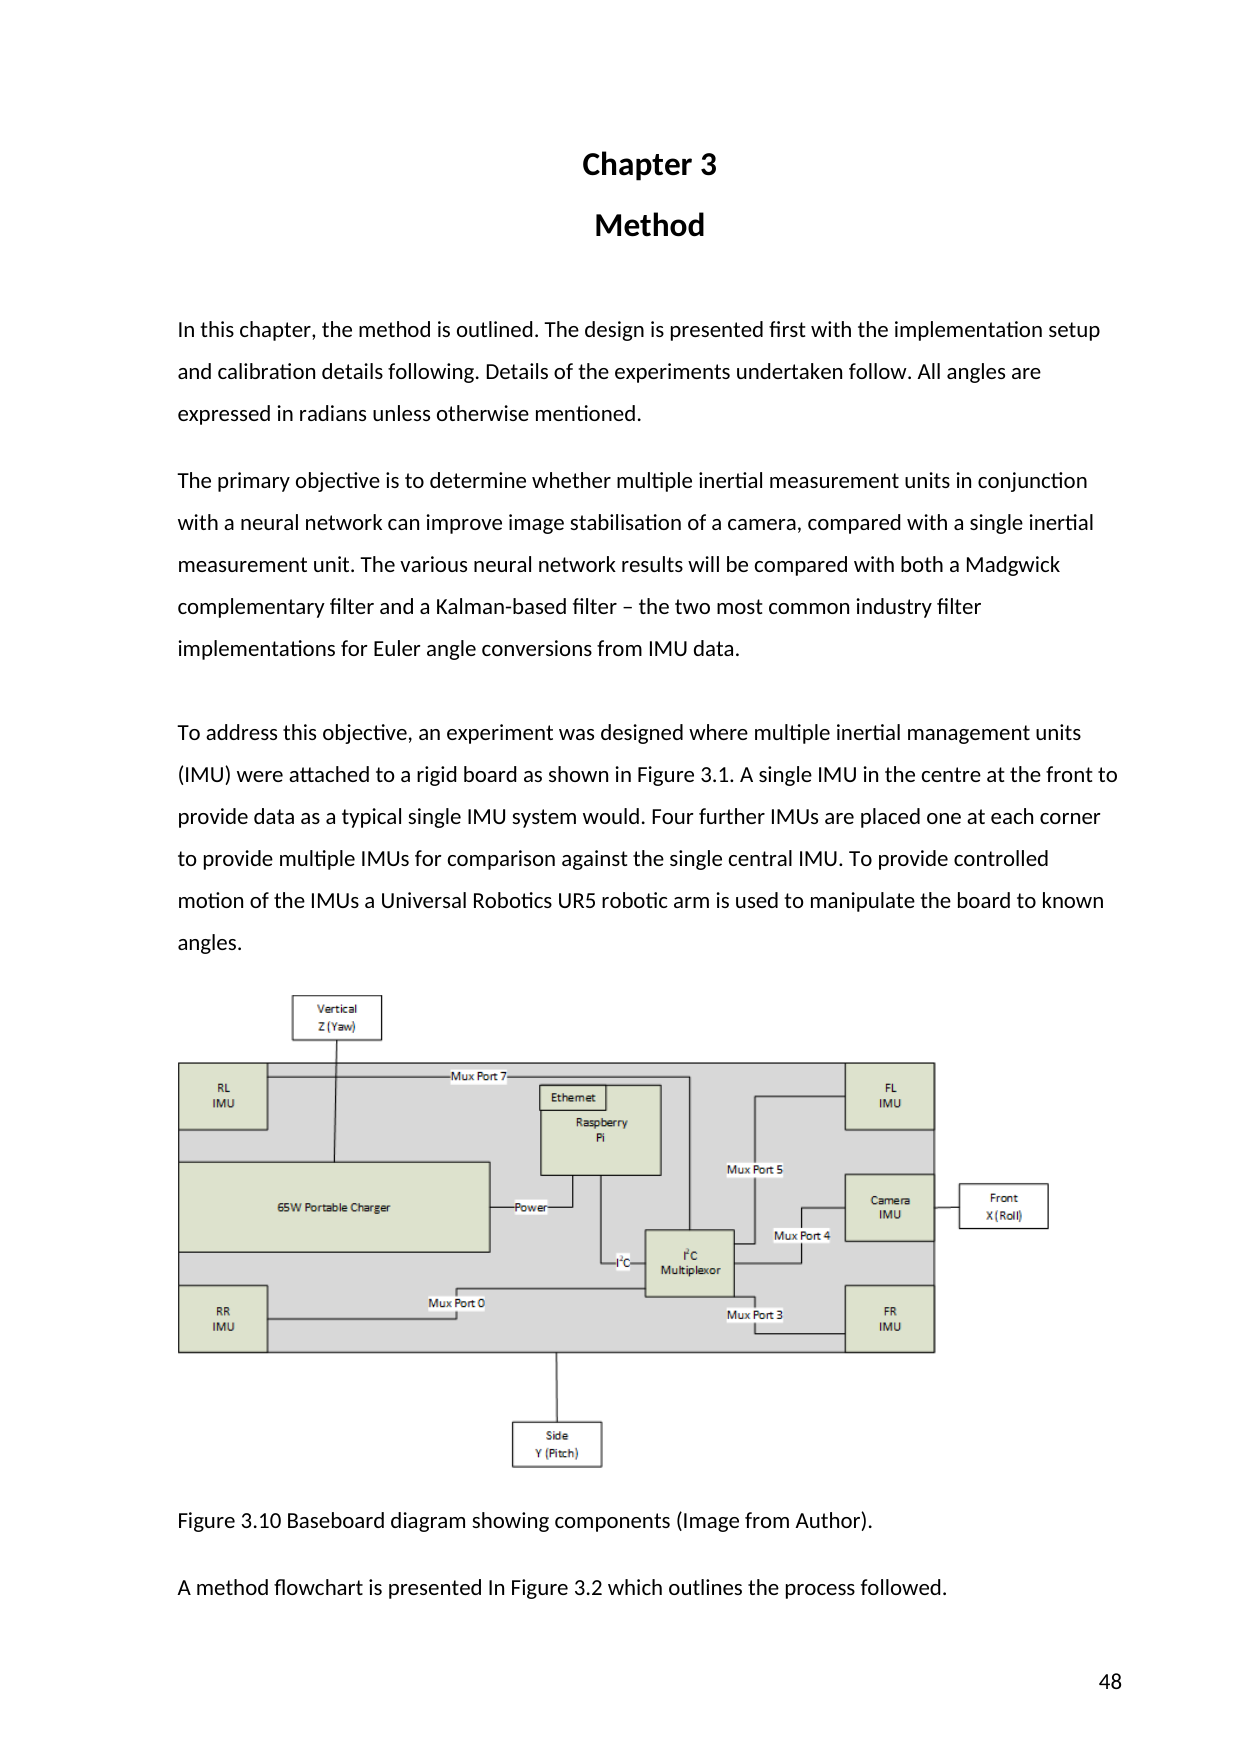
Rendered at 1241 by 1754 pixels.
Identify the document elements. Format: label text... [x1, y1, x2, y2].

text In this chapter, the method is outlined. The design is presented first with the implementation setup and calibration details following. Details of the experiments undertaken follow. All angles are expressed in radians unless otherwise mentioned. [177, 315, 1122, 427]
text The primary objective is to determine whether multiple inertial measurement units in conjunction with a neural network can improve image stabilisation of a camera, compared with a single inertial measurement unit. The various neural network results will be compared with both a Madgwick complementary filter and a Kalman-based filter – the two most common industry filter implementations for Euler angle conversions from IMU data. To address this objective, an experiment was designed where multiple inertial management units (IMU) were attached to a rigid board as shown in Figure 3.1. A single IMU in the centre at the front to provide data as a typical single IMU system would. Four further IMUs are placed one at each corner to provide multiple IMUs for comparison against the single central IMU. To provide controlled motion of the IMUs a Universal Robotics UR5 robotic arm is used to manipulate the board to known angles. [177, 466, 1122, 956]
text A method flowchart is presented In Figure 3.2 which outlines the process followed. [177, 1573, 1122, 1601]
subtitle Method [177, 143, 1122, 245]
picture [177, 995, 1049, 1468]
